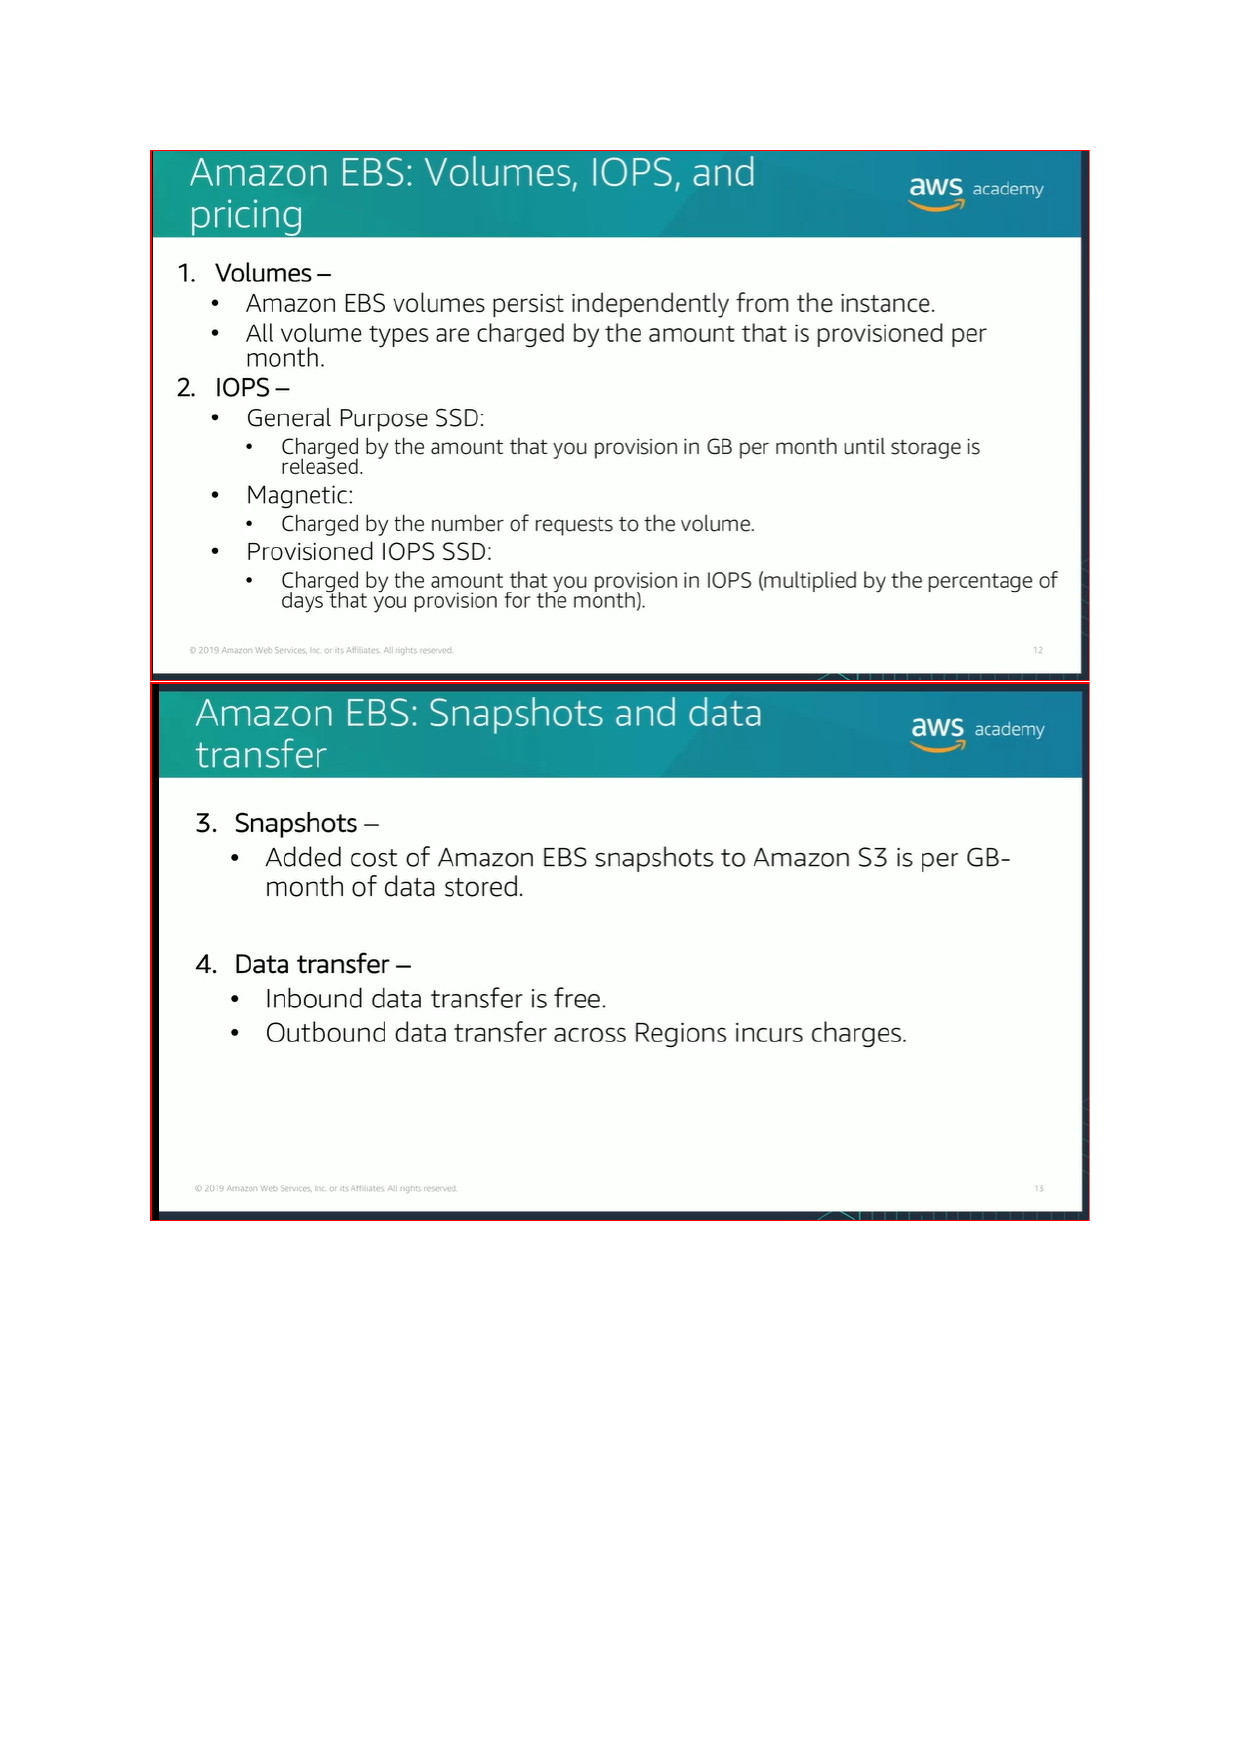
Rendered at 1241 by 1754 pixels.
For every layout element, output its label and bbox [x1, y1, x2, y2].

picture [150, 682, 1090, 1221]
picture [150, 150, 1090, 681]
